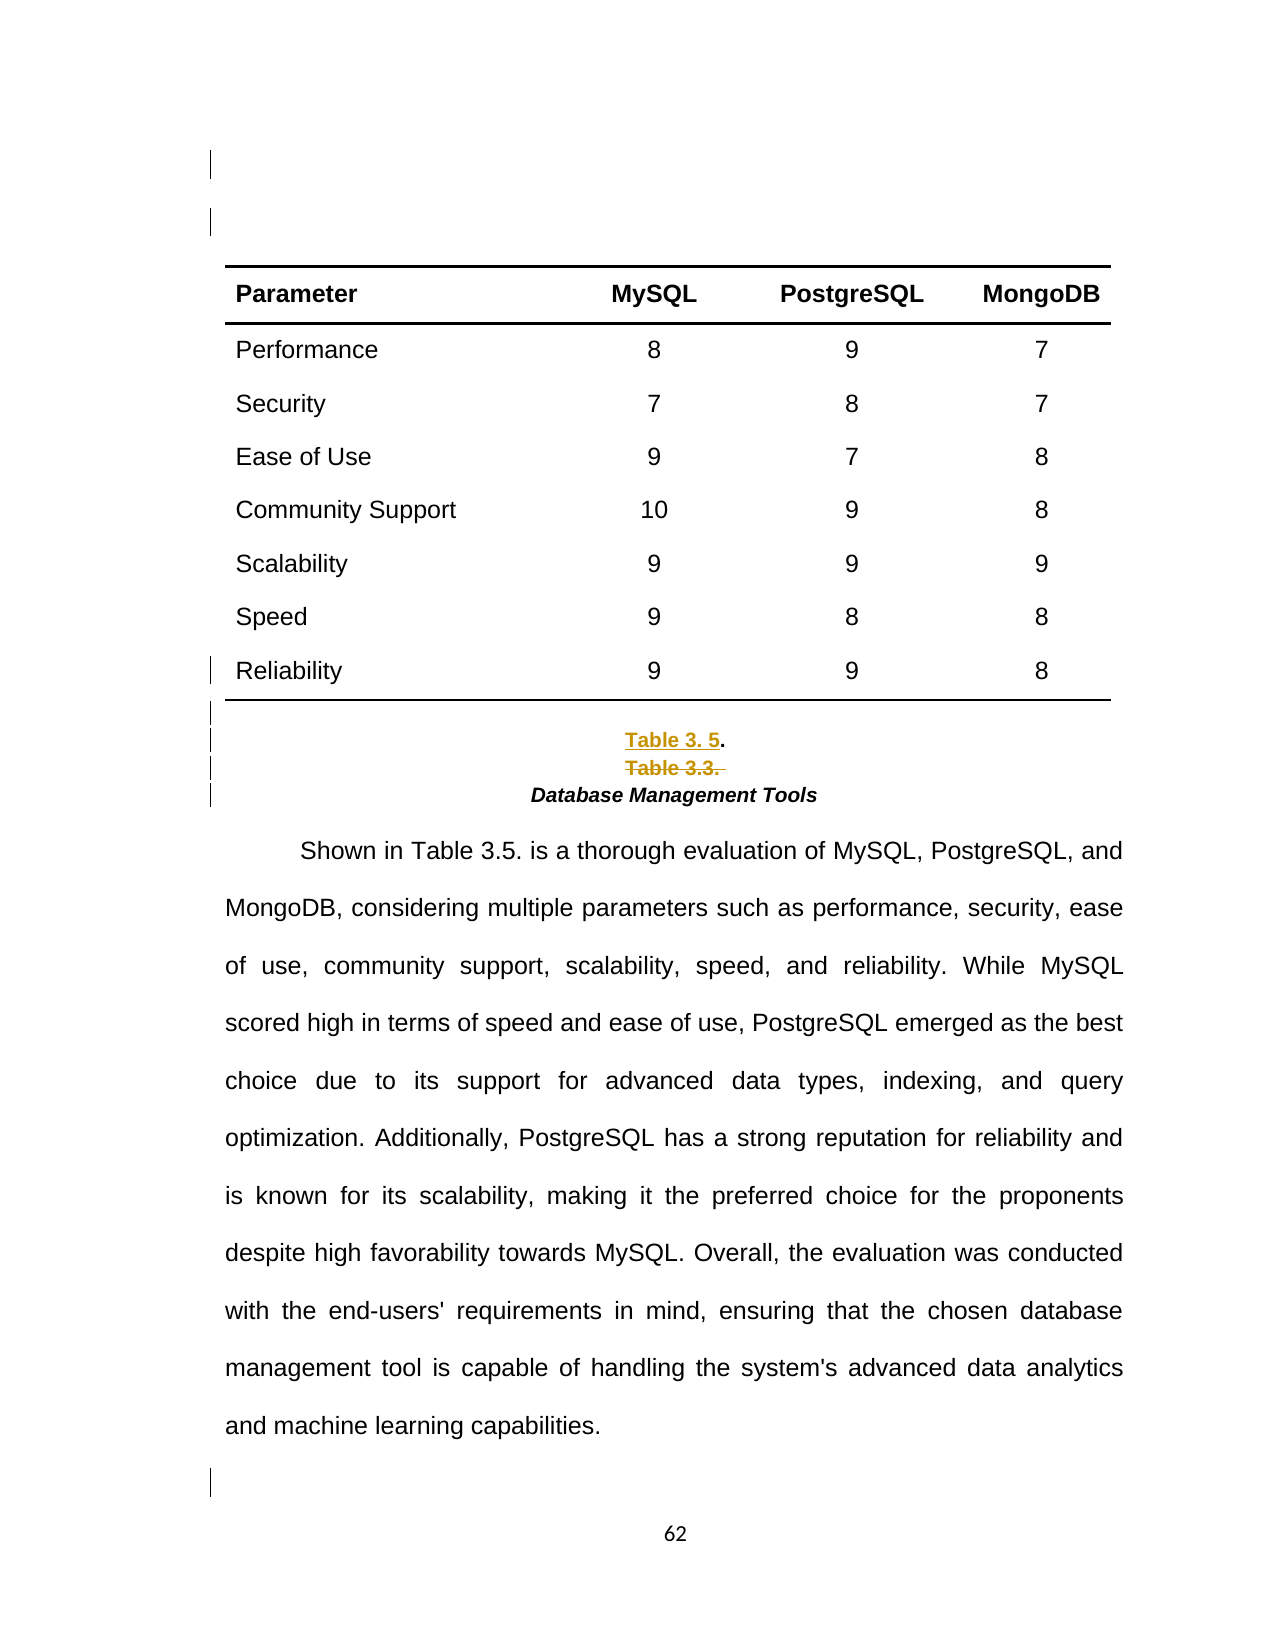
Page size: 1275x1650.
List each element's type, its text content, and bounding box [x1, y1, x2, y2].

table_cell Speed [225, 592, 576, 645]
table_cell 9 [576, 539, 732, 592]
table_cell 9 [972, 539, 1111, 592]
text 5. [225, 728, 1125, 752]
table_cell 8 [732, 378, 972, 432]
table_cell Security [225, 378, 576, 432]
table_cell Scalability [225, 539, 576, 592]
table_cell 8 [972, 645, 1111, 699]
table_header MySQL [576, 268, 732, 322]
table_cell 8 [972, 592, 1111, 645]
table_cell 7 [972, 325, 1111, 378]
table_cell Ease of Use [225, 432, 576, 485]
text Database Management Tools [225, 783, 1125, 807]
table_cell 9 [732, 325, 972, 378]
table_cell 8 [972, 485, 1111, 538]
table_cell 9 [732, 645, 972, 699]
table_cell 9 [732, 485, 972, 538]
table_cell 8 [576, 325, 732, 378]
table_cell Reliability [225, 645, 576, 699]
table_cell Performance [225, 325, 576, 378]
table_cell 9 [576, 592, 732, 645]
table_cell 7 [732, 432, 972, 485]
text Shown in Table 3.5. is a thorough evaluation of MySQL, PostgreSQL, and MongoDB, considering multiple parameters such as performance, security, ease of use, community support, scalability, speed, and reliability. While MySQL scored high in terms of speed and ease of use, PostgreSQL emerged as the best choice due to its support for advanced data types, indexing, and query optimization. Additionally, PostgreSQL has a strong reputation for reliability and is known for its scalability, making it the preferred choice for the proponents despite high favorability towards MySQL. Overall, the evaluation was conducted with the end-users' requirements in mind, ensuring that the chosen database management tool is capable of handling the system's advanced data analytics and machine learning capabilities. [225, 836, 1125, 1439]
table_cell 9 [576, 432, 732, 485]
table_cell 8 [732, 592, 972, 645]
table_cell 9 [732, 539, 972, 592]
table_header Parameter [225, 268, 576, 322]
table_cell 8 [972, 432, 1111, 485]
table_cell Community Support [225, 485, 576, 538]
table_cell 7 [576, 378, 732, 432]
table_cell 7 [972, 378, 1111, 432]
table_cell 10 [576, 485, 732, 538]
table_header PostgreSQL [732, 268, 972, 322]
table_header MongoDB [972, 268, 1111, 322]
table_cell 9 [576, 645, 732, 699]
